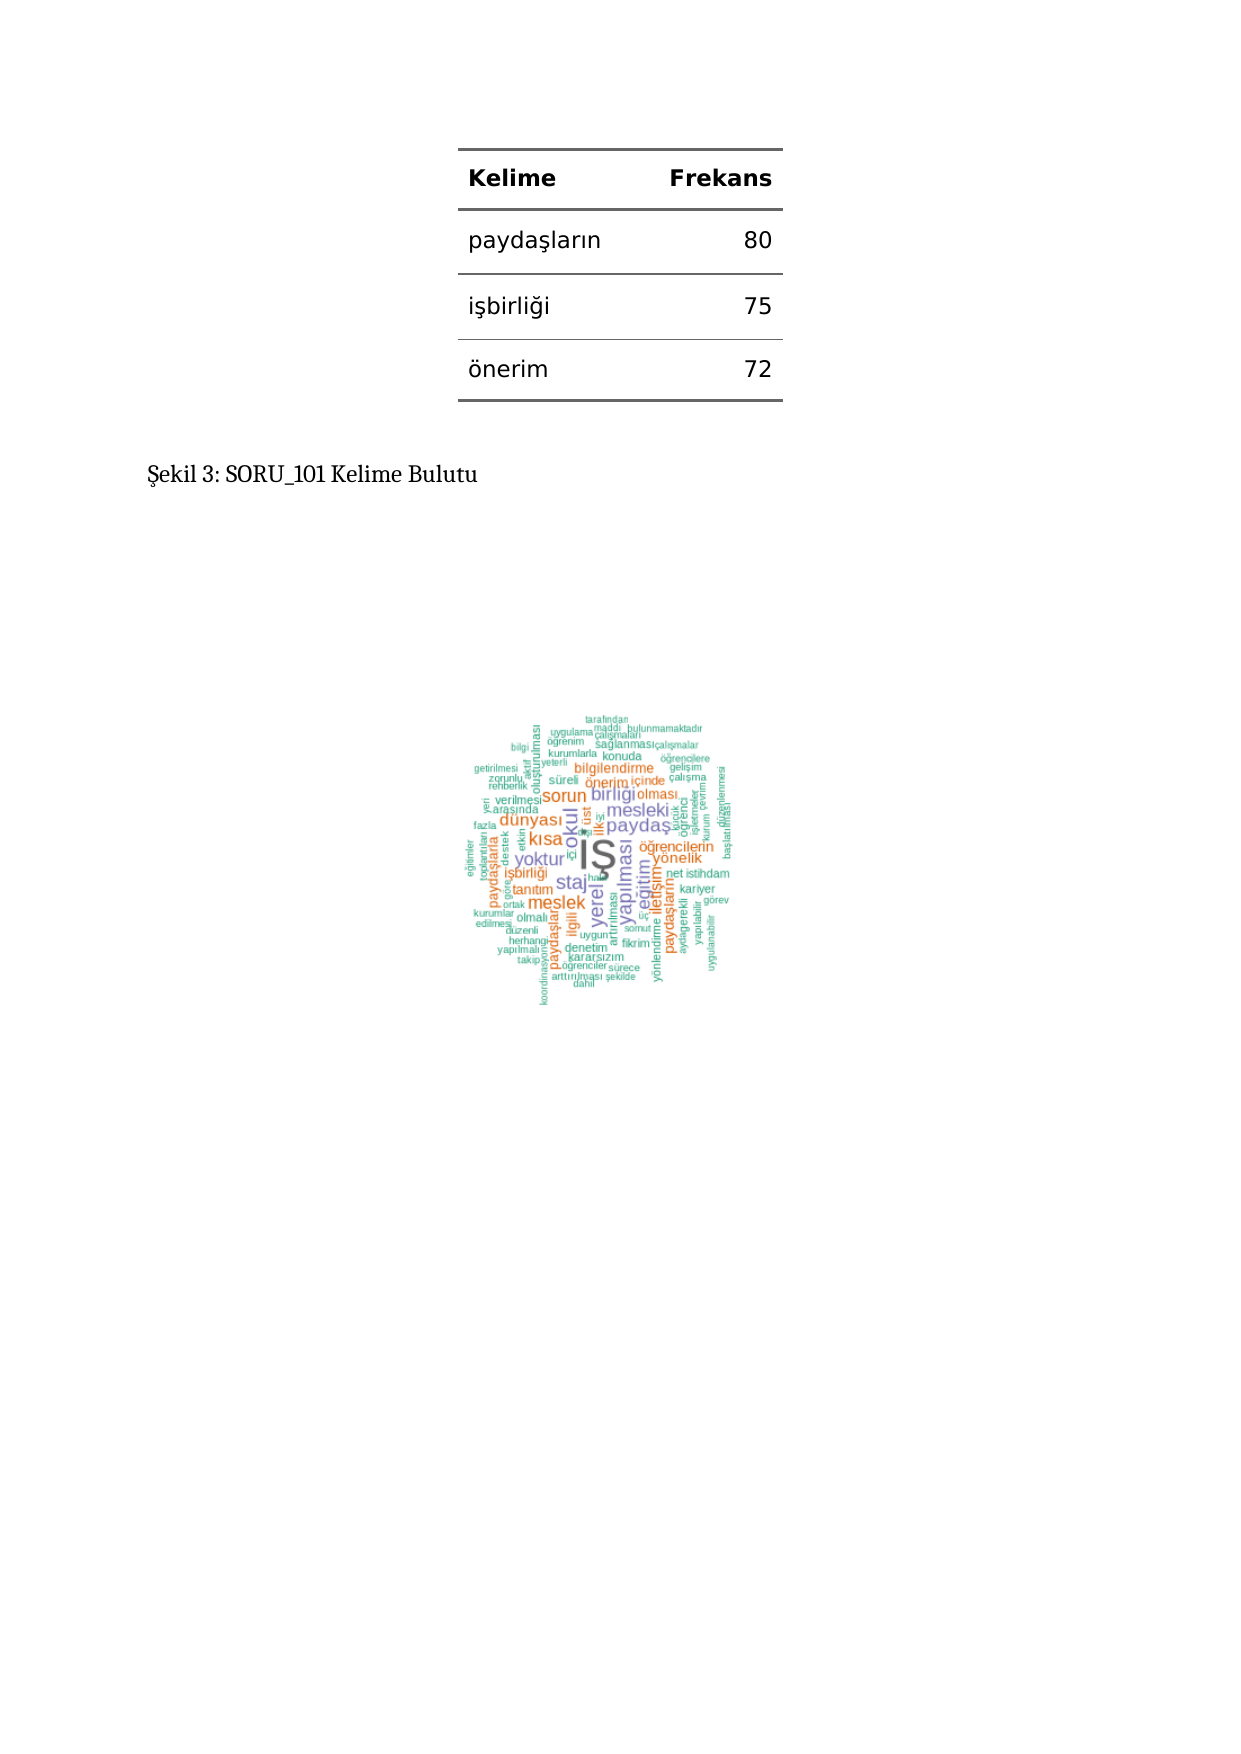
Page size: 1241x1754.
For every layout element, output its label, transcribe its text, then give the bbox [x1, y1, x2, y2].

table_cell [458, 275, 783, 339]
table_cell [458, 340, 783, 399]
text Şekil 3: SORU_101 Kelime Bulutu [148, 460, 1093, 488]
picture [147, 517, 1048, 1193]
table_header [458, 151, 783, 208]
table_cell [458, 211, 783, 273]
